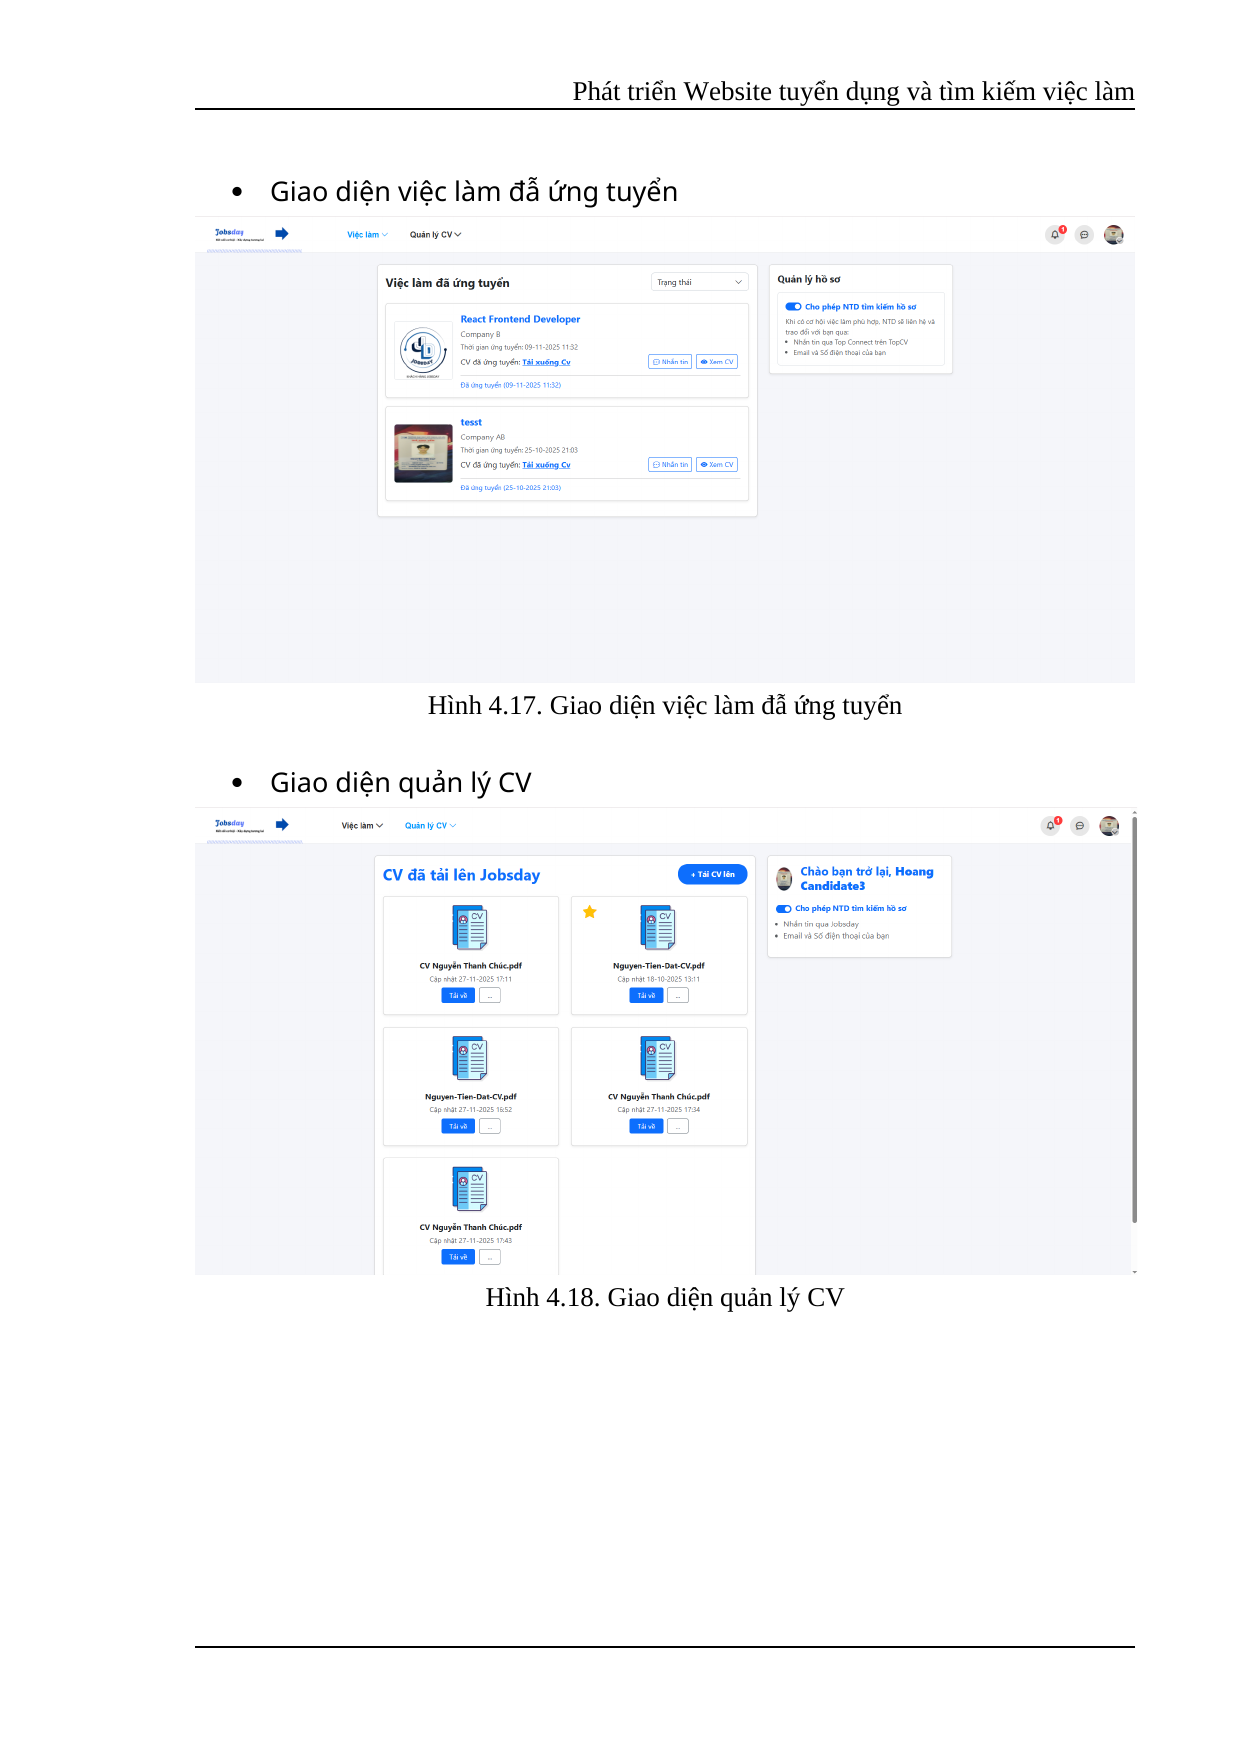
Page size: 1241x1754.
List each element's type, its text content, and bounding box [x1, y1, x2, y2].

list Giao diện việc làm đẫ ứng tuyển [195, 172, 1135, 209]
text Hình 4.17. Giao diện việc làm đẫ ứng tuyển [195, 689, 1135, 720]
list Giao diện quản lý CV [195, 763, 1135, 800]
picture [195, 807, 1138, 1275]
picture [195, 216, 1135, 683]
text Hình 4.18. Giao diện quản lý CV [195, 1281, 1135, 1312]
